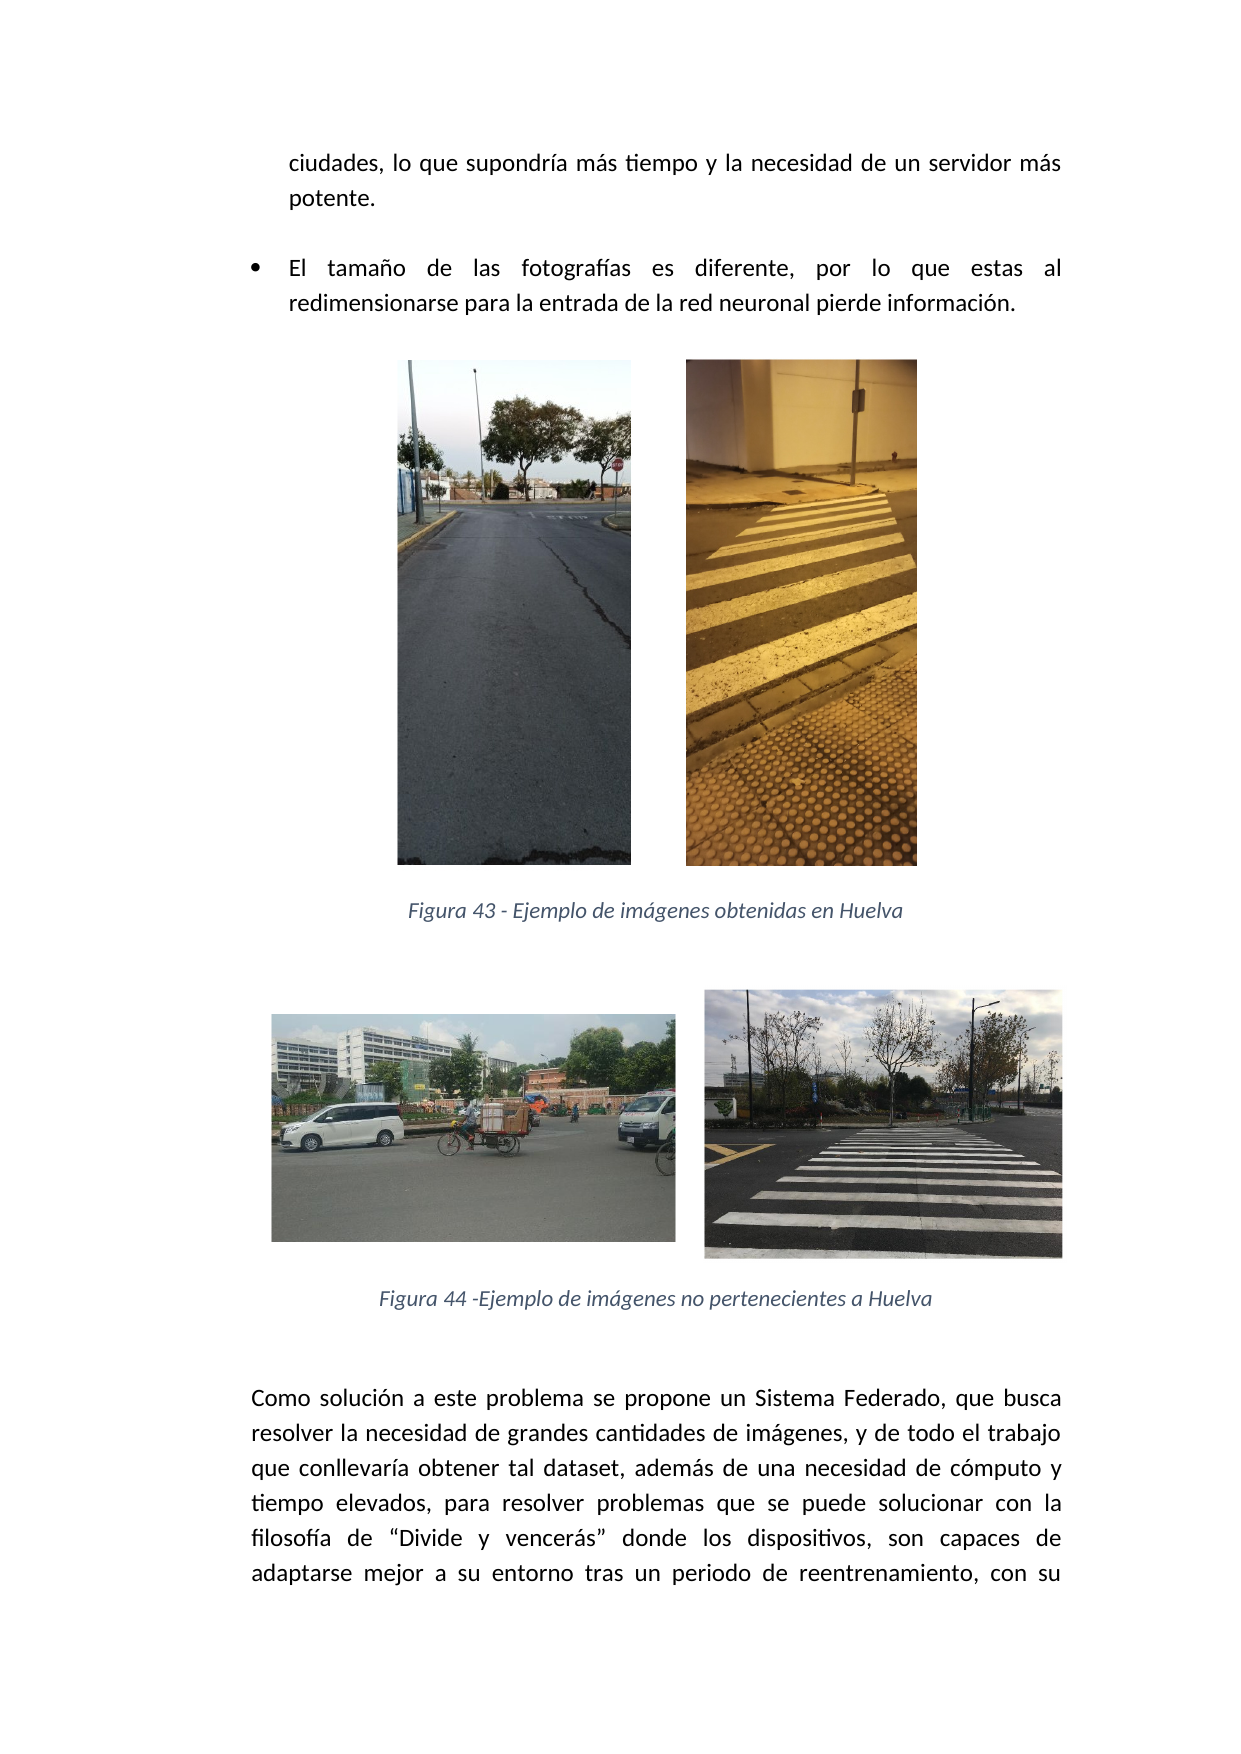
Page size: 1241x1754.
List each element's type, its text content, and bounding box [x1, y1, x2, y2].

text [251, 1382, 1063, 1588]
picture [390, 352, 637, 871]
picture [266, 1007, 684, 1247]
list El tamaño de las fotografías es diferente, por lo que estas al redimensionarse para la entrada de la red neuronal pierde información. [251, 253, 1063, 318]
picture [703, 985, 1067, 1263]
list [251, 148, 1063, 213]
picture [682, 352, 921, 875]
